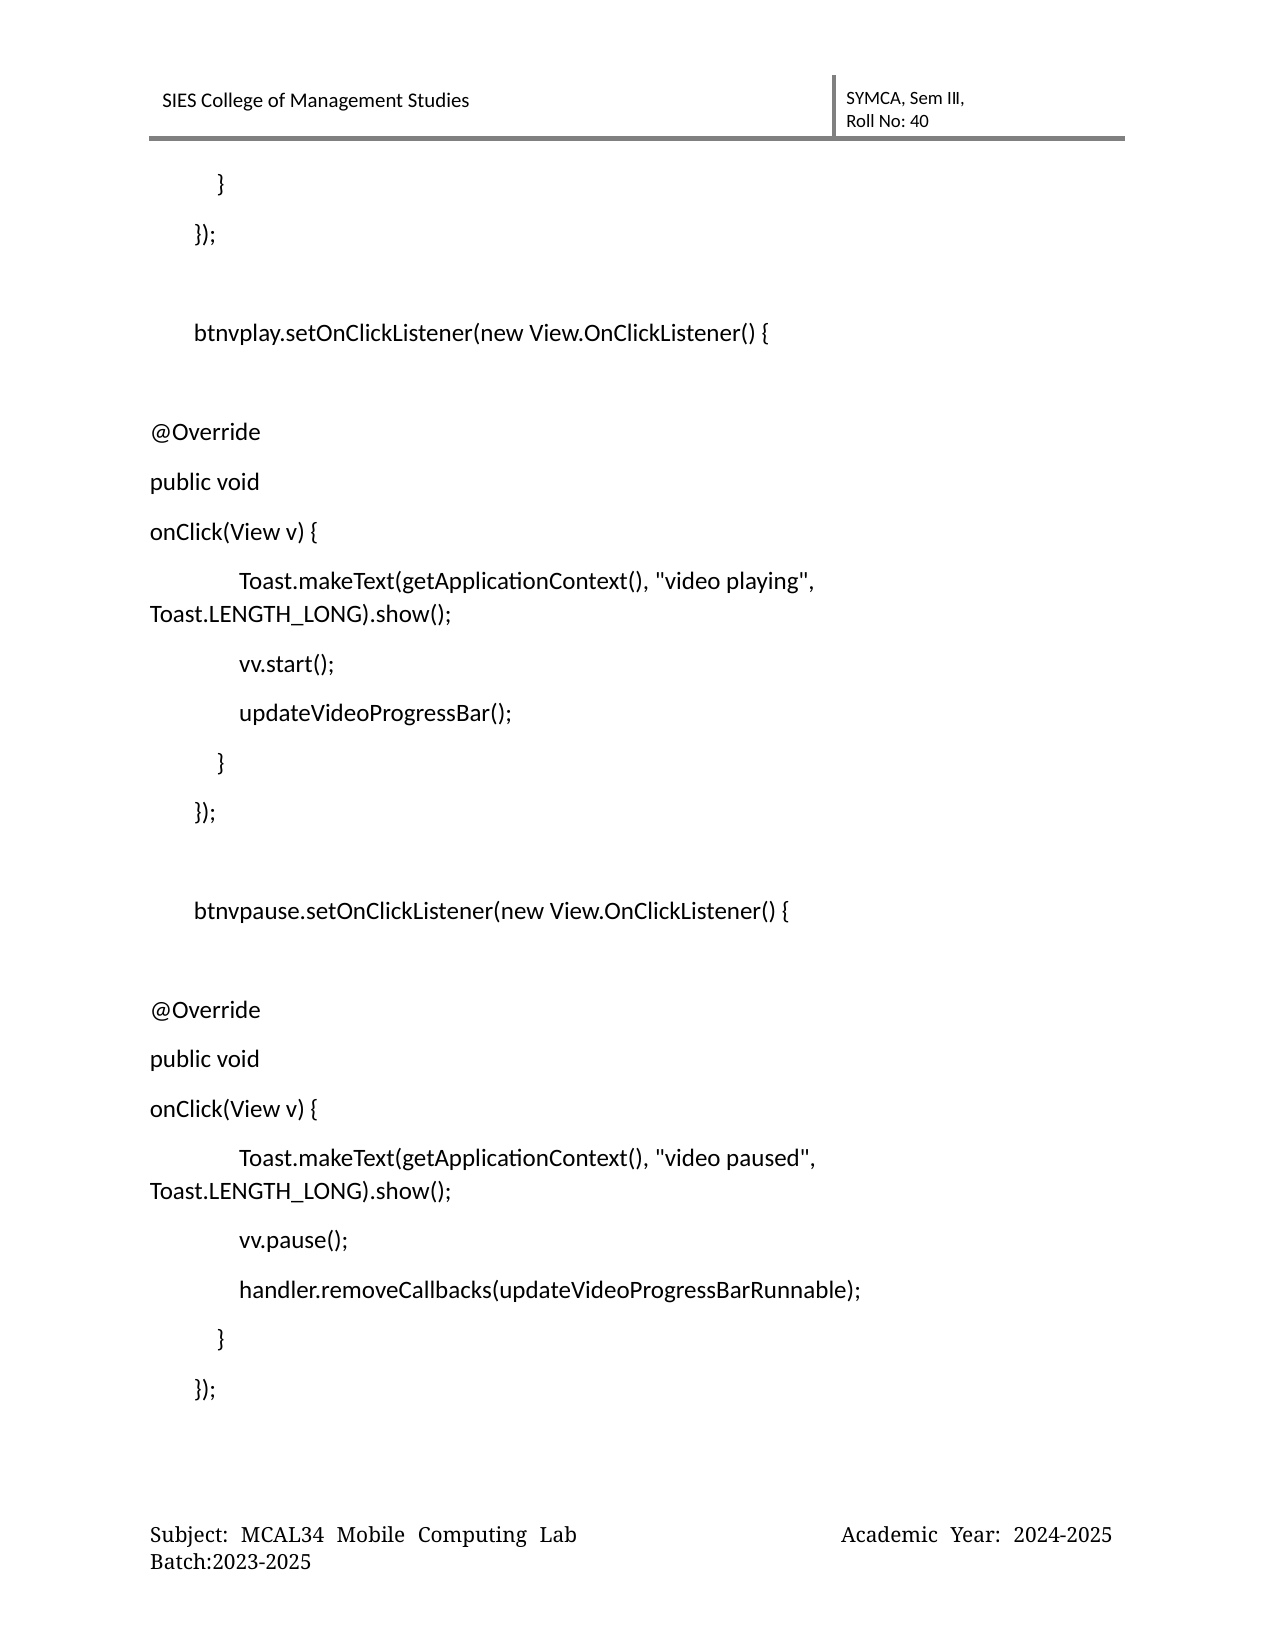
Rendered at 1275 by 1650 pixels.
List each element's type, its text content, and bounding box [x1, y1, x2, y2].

text } [148, 1323, 929, 1354]
text btnvpause.setOnClickListener(new View.OnClickListener() { [148, 895, 929, 926]
text updateVideoProgressBar(); [148, 697, 929, 728]
text } [148, 747, 929, 777]
text @Override public void onClick(View v) { [148, 367, 326, 546]
text Toast.makeText(getApplicationContext(), "video playing", Toast.LENGTH_LONG).show(); [148, 565, 929, 629]
text btnvplay.setOnClickListener(new View.OnClickListener() { [148, 317, 929, 348]
text }); [148, 796, 929, 827]
text Toast.makeText(getApplicationContext(), "video paused", Toast.LENGTH_LONG).show(); [148, 1142, 929, 1206]
text handler.removeCallbacks(updateVideoProgressBarRunnable); [148, 1274, 929, 1304]
text @Override public void onClick(View v) { [148, 945, 326, 1123]
text }); [148, 1373, 929, 1403]
text vv.pause(); [148, 1224, 929, 1255]
text }); [148, 218, 929, 248]
text vv.start(); [148, 648, 929, 678]
text } [148, 168, 929, 199]
